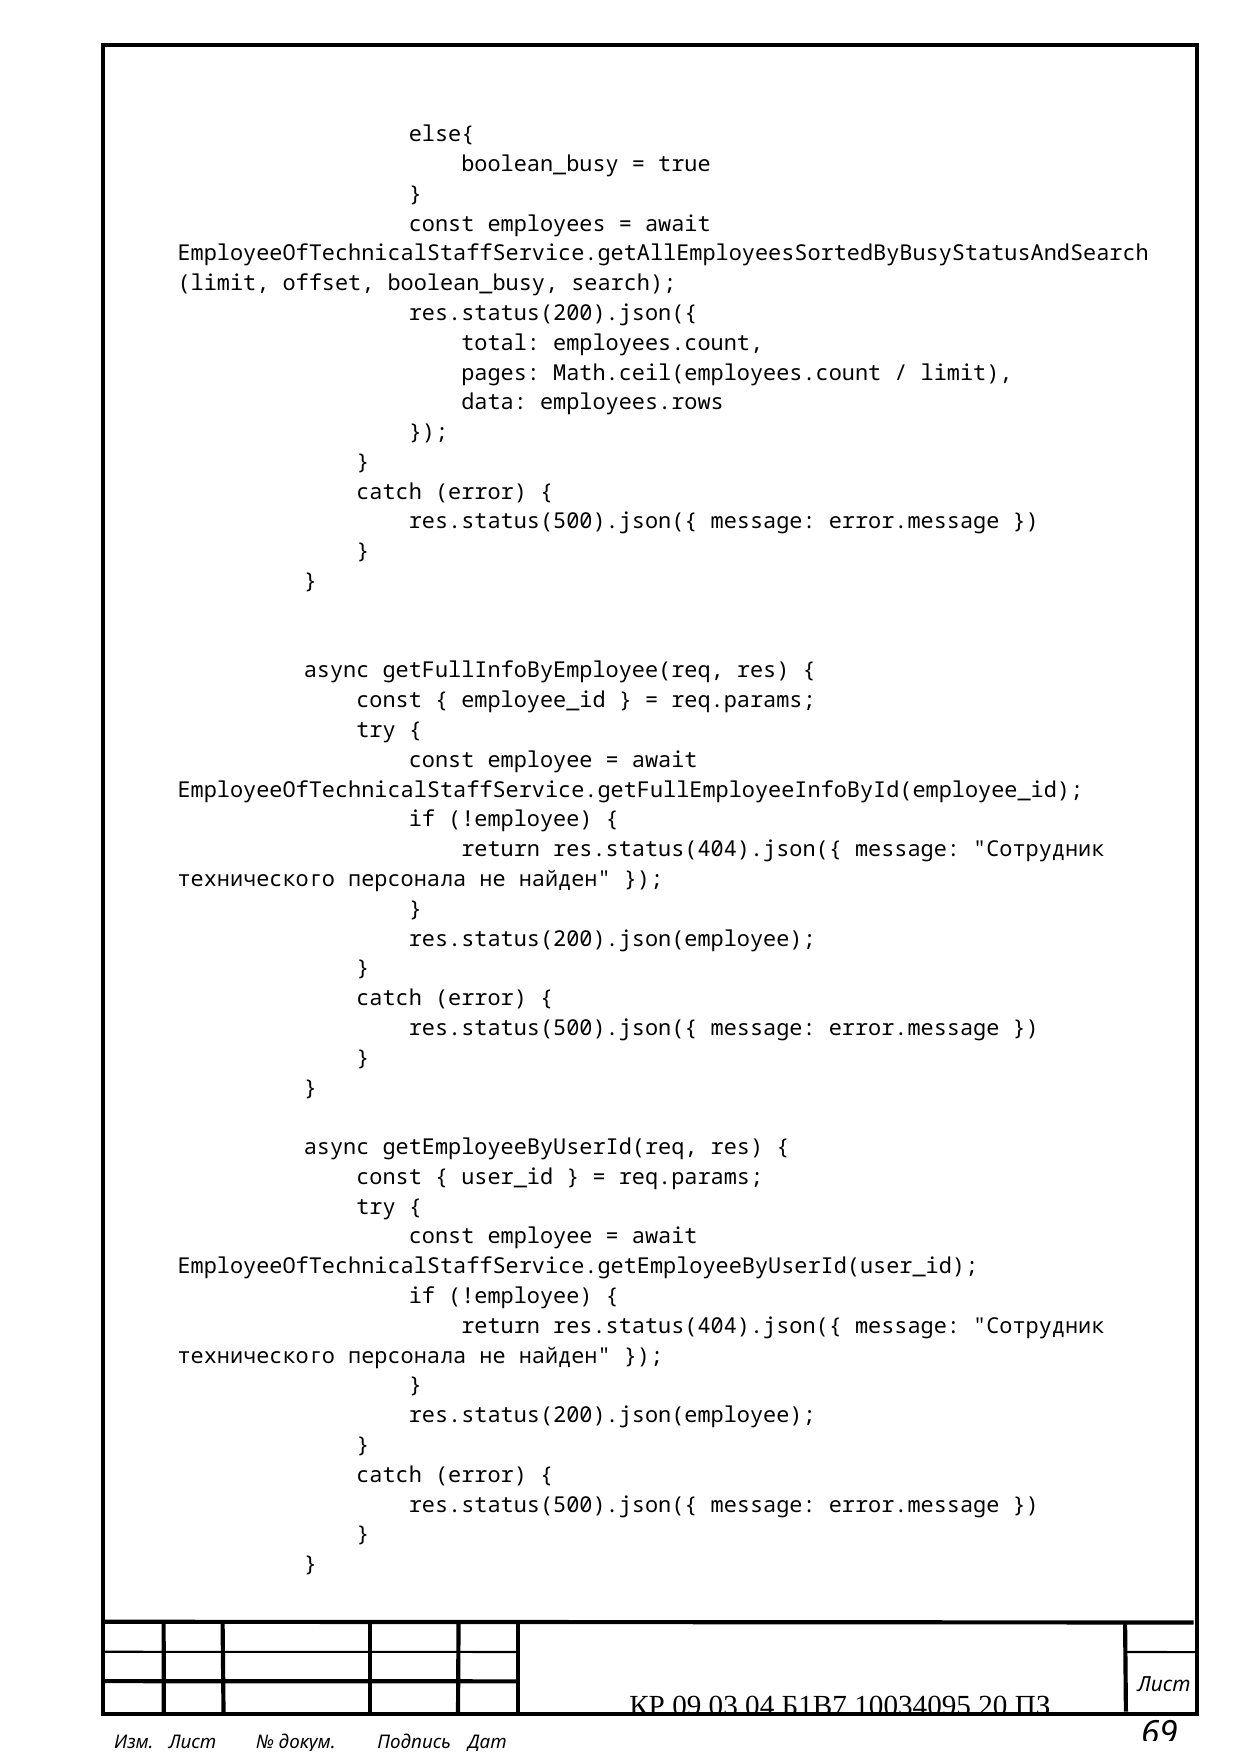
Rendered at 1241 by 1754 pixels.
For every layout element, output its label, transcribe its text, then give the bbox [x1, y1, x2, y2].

text pages: Math.ceil(employees.count / limit), [177, 356, 1152, 386]
text } [177, 1369, 1152, 1399]
text } [177, 1429, 1152, 1459]
text } [177, 565, 1152, 595]
text if (!employee) { [177, 803, 1152, 833]
text catch (error) { [177, 982, 1152, 1012]
text try { [177, 1191, 1152, 1220]
text else{ [177, 118, 1152, 148]
text const { employee_id } = req.params; [177, 684, 1152, 714]
text } [177, 952, 1152, 982]
text if (!employee) { [177, 1280, 1152, 1310]
text const { user_id } = req.params; [177, 1161, 1152, 1191]
text }); [177, 416, 1152, 446]
text } [177, 1518, 1152, 1548]
text res.status(200).json(employee); [177, 922, 1152, 952]
text } [177, 893, 1152, 922]
text total: employees.count, [177, 327, 1152, 356]
text const employee = await EmployeeOfTechnicalStaffService.getFullEmployeeInfoById(employee_id); [177, 744, 1152, 803]
text } [177, 1042, 1152, 1071]
text } [177, 1548, 1152, 1578]
text res.status(500).json({ message: error.message }) [177, 1012, 1152, 1042]
text res.status(500).json({ message: error.message }) [177, 1488, 1152, 1518]
text } [177, 178, 1152, 207]
text try { [177, 714, 1152, 744]
text async getFullInfoByEmployee(req, res) { [177, 654, 1152, 684]
text } [177, 1071, 1152, 1101]
text const employees = await EmployeeOfTechnicalStaffService.getAllEmployeesSortedByBusyStatusAndSearch(limit, offset, boolean_busy, search); [177, 207, 1152, 297]
text } [177, 446, 1152, 476]
text boolean_busy = true [177, 148, 1152, 178]
text catch (error) { [177, 1459, 1152, 1488]
text return res.status(404).json({ message: "Сотрудник технического персонала не найден" }); [177, 833, 1152, 893]
text catch (error) { [177, 476, 1152, 505]
text const employee = await EmployeeOfTechnicalStaffService.getEmployeeByUserId(user_id); [177, 1220, 1152, 1280]
text res.status(200).json({ [177, 297, 1152, 327]
text data: employees.rows [177, 386, 1152, 416]
text } [177, 535, 1152, 565]
text async getEmployeeByUserId(req, res) { [177, 1131, 1152, 1161]
text res.status(500).json({ message: error.message }) [177, 505, 1152, 535]
text return res.status(404).json({ message: "Сотрудник технического персонала не найден" }); [177, 1310, 1152, 1369]
text res.status(200).json(employee); [177, 1399, 1152, 1429]
